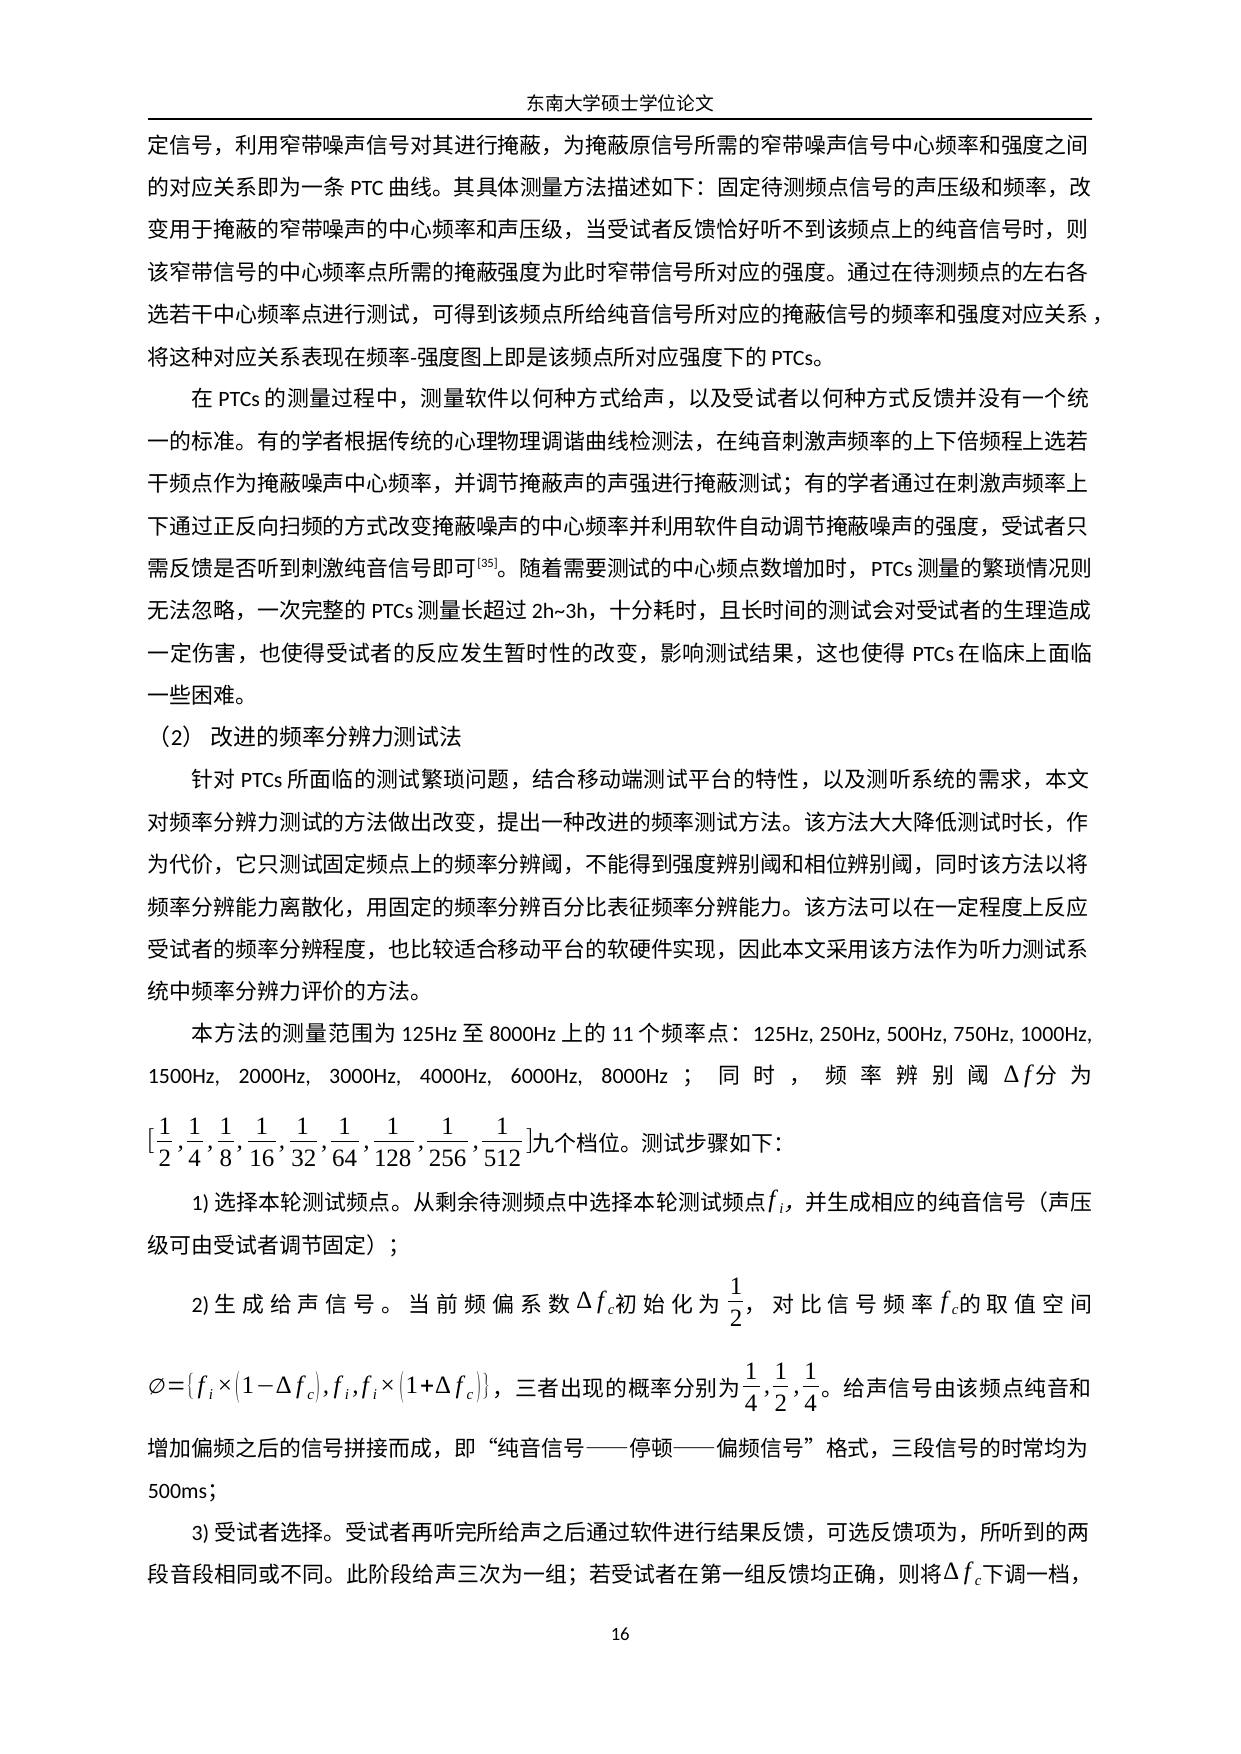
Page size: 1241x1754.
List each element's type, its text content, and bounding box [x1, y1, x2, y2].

list 选择本轮测试频点。从剩余待测频点中选择本轮测试频点，并生成相应的纯音信号（声压级可由受试者调节固定）； [148, 1184, 1092, 1261]
text 本方法的测量范围为125Hz至8000Hz上的11个频率点：125Hz, 250Hz, 500Hz, 750Hz, 1000Hz, 1500Hz, 2000Hz, 3000Hz, 4000Hz, 6000Hz, 8000Hz；同时，频率辨别阈分为九个档位。测试步骤如下： [148, 1015, 1092, 1176]
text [148, 126, 1092, 372]
list 改进的频率分辨力测试法 [148, 719, 1092, 753]
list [148, 1514, 1092, 1590]
list 生成给声信号。当前频偏系数初始化为，对比信号频率的取值空间，三者出现的概率分别为。给声信号由该频点纯音和增加偏频之后的信号拼接而成，即“纯音信号——停顿——偏频信号”格式，三段信号的时常均为500ms； [148, 1268, 1092, 1506]
text 针对PTCs所面临的测试繁琐问题，结合移动端测试平台的特性，以及测听系统的需求，本文对频率分辨力测试的方法做出改变，提出一种改进的频率测试方法。该方法大大降低测试时长，作为代价，它只测试固定频点上的频率分辨阈，不能得到强度辨别阈和相位辨别阈，同时该方法以将频率分辨能力离散化，用固定的频率分辨百分比表征频率分辨能力。该方法可以在一定程度上反应受试者的频率分辨程度，也比较适合移动平台的软硬件实现，因此本文采用该方法作为听力测试系统中频率分辨力评价的方法。 [148, 761, 1092, 1007]
text 在PTCs的测量过程中，测量软件以何种方式给声，以及受试者以何种方式反馈并没有一个统一的标准。有的学者根据传统的心理物理调谐曲线检测法，在纯音刺激声频率的上下倍频程上选若干频点作为掩蔽噪声中心频率，并调节掩蔽声的声强进行掩蔽测试；有的学者通过在刺激声频率上下通过正反向扫频的方式改变掩蔽噪声的中心频率并利用软件自动调节掩蔽噪声的强度，受试者只需反馈是否听到刺激纯音信号即可[35]。随着需要测试的中心频点数增加时，PTCs测量的繁琐情况则无法忽略，一次完整的PTCs测量长超过2h~3h，十分耗时，且长时间的测试会对受试者的生理造成一定伤害，也使得受试者的反应发生暂时性的改变，影响测试结果，这也使得PTCs在临床上面临一些困难。 [148, 380, 1092, 711]
